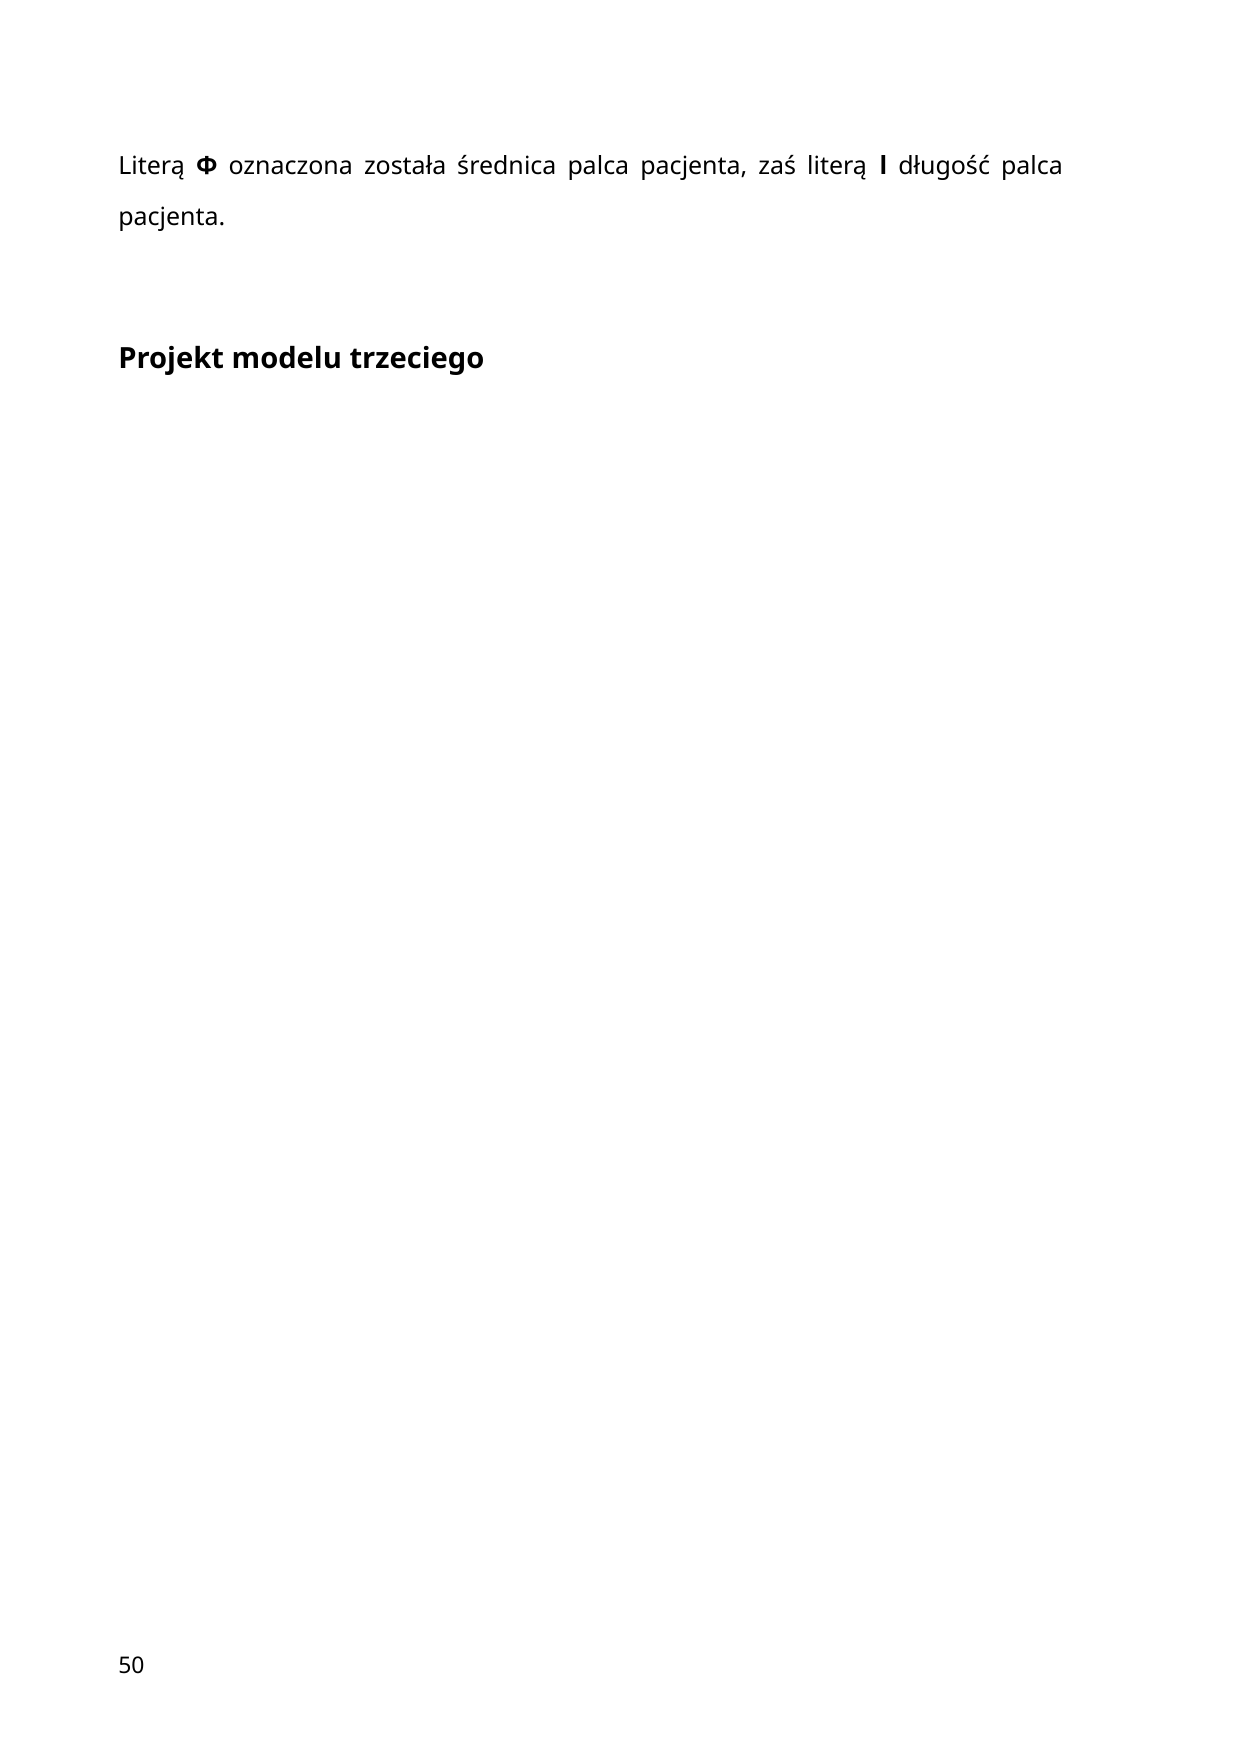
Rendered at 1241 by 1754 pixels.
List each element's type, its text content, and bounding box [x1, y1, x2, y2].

text Literą Φ oznaczona została średnica palca pacjenta, zaś literą l długość palca pacjenta. [118, 148, 1063, 233]
subtitle Projekt modelu trzeciego [118, 337, 1063, 377]
